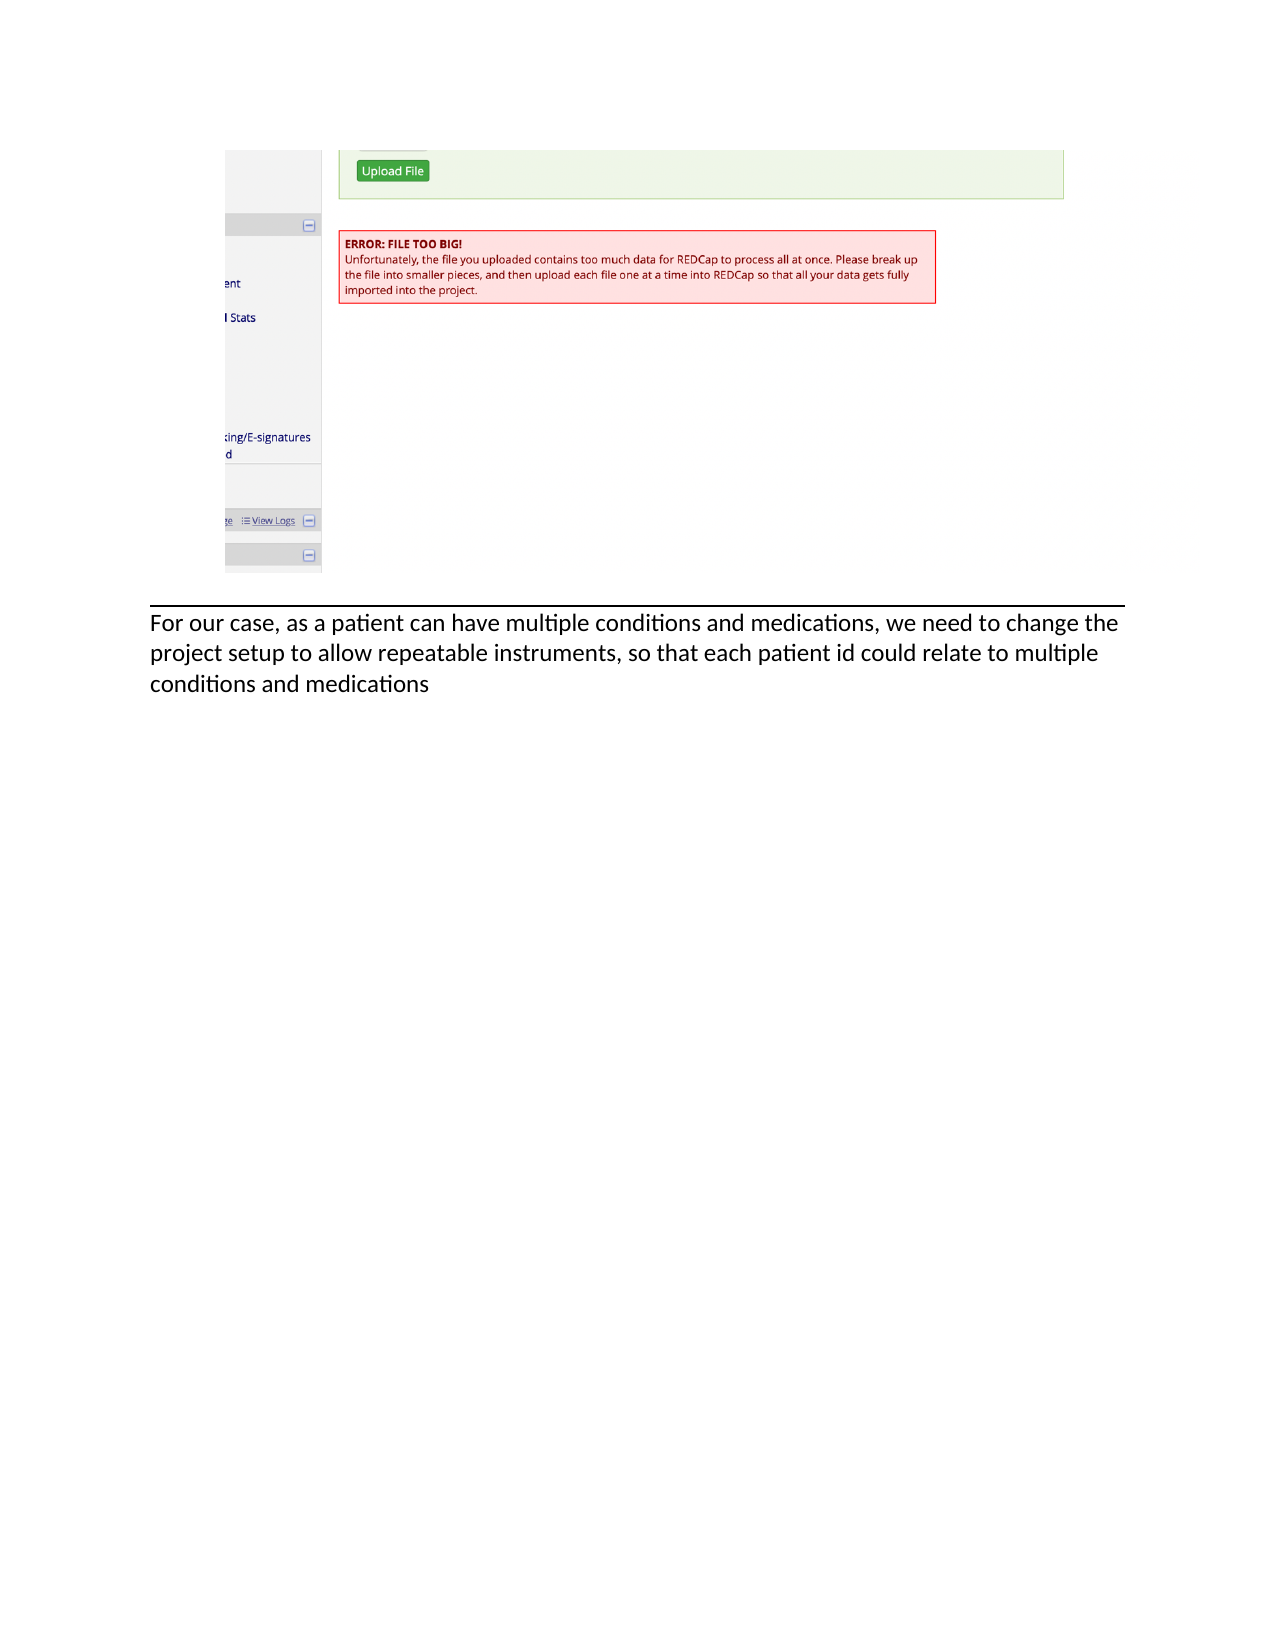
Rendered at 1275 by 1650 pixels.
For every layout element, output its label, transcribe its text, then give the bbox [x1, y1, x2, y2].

text For our case, as a patient can have multiple conditions and medications, we need to change the project setup to allow repeatable instruments, so that each patient id could relate to multiple conditions and medications [150, 607, 1125, 698]
picture [225, 150, 1200, 573]
